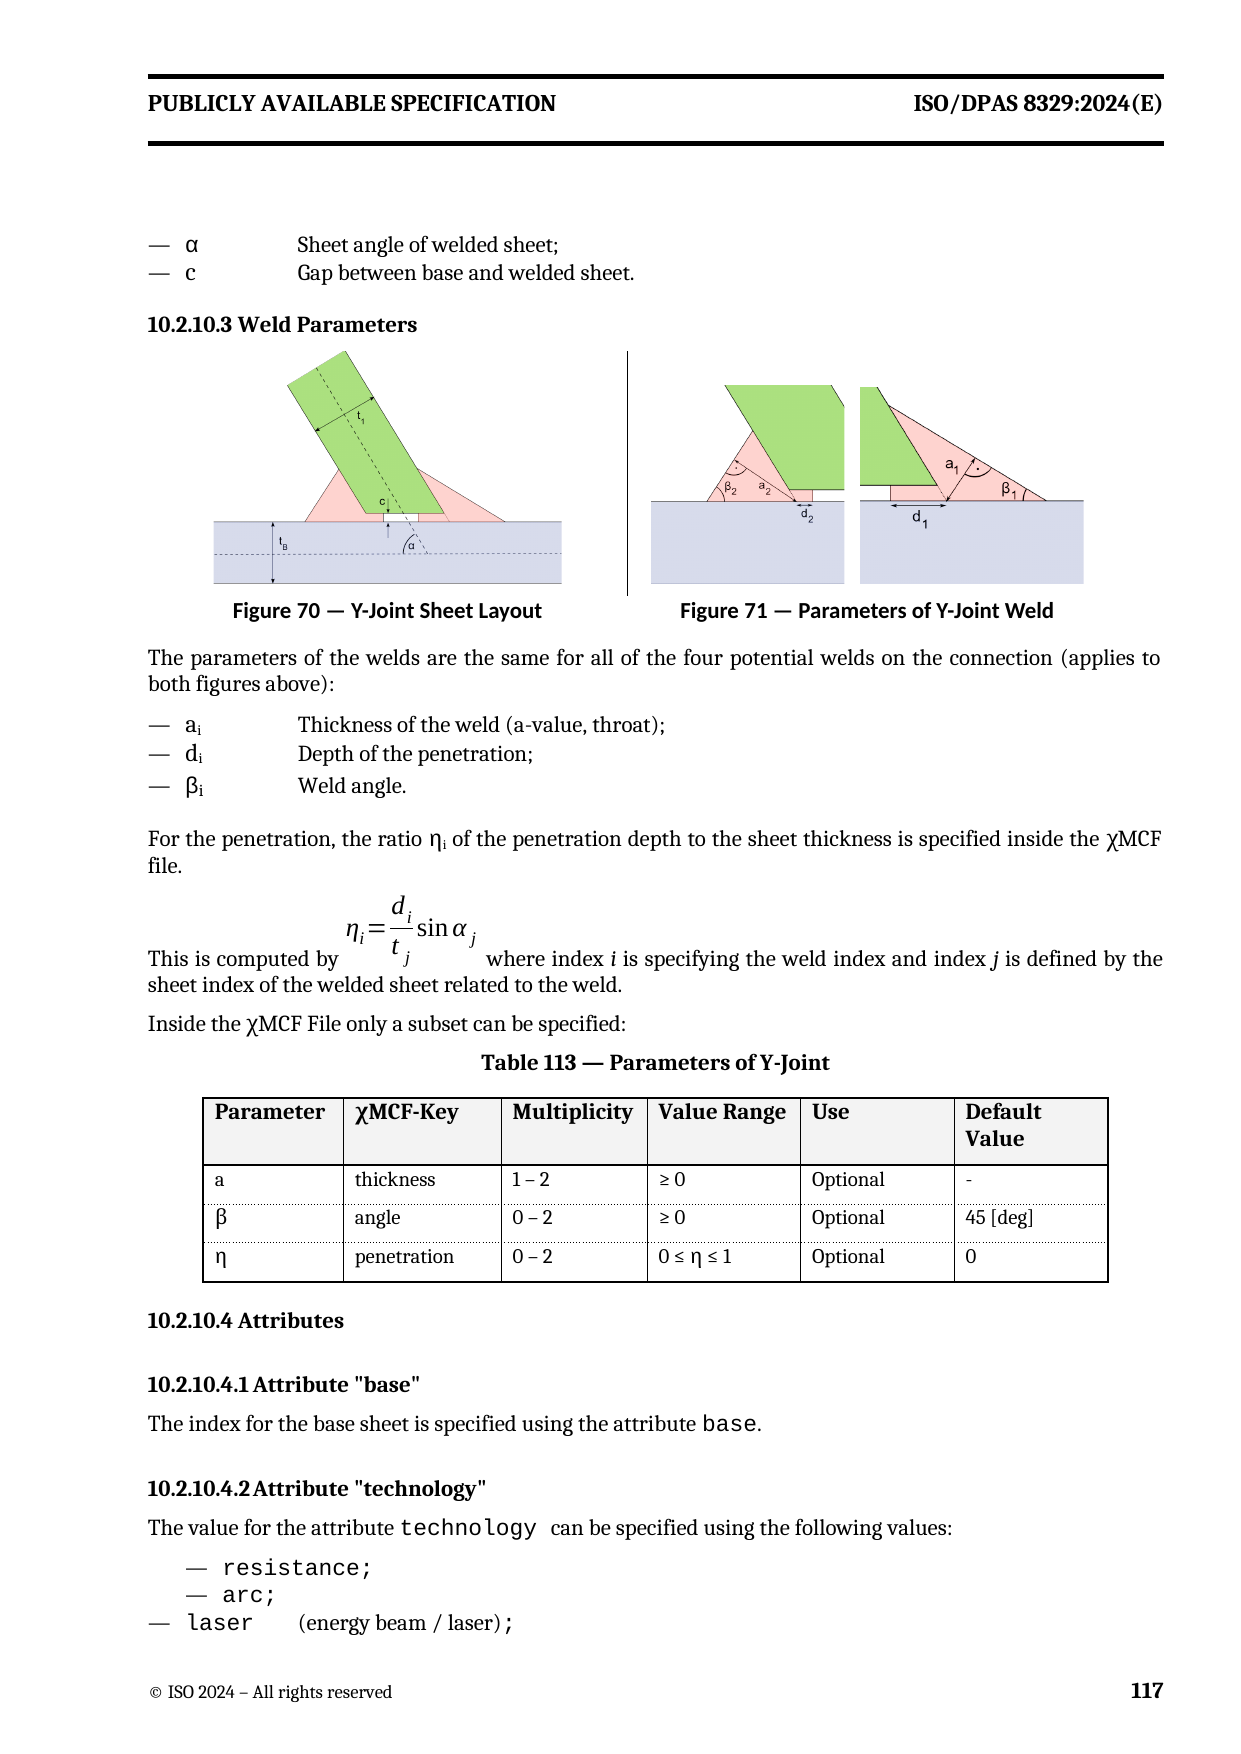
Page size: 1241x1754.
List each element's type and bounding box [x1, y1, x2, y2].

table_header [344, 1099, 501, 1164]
picture [860, 387, 1084, 584]
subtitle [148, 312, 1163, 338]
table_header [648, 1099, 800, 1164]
picture [213, 351, 562, 584]
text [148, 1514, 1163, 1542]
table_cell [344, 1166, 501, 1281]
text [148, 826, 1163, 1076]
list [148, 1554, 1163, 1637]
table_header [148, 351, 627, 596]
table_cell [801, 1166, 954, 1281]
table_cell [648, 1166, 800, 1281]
picture [651, 385, 845, 584]
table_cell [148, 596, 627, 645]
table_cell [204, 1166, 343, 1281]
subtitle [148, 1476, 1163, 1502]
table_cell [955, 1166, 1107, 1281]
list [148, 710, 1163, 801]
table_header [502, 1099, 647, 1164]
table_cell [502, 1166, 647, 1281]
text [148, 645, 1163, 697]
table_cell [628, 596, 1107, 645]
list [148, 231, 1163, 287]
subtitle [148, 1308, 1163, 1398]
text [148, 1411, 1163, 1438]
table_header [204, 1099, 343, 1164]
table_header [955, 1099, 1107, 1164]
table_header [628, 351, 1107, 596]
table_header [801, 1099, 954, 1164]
